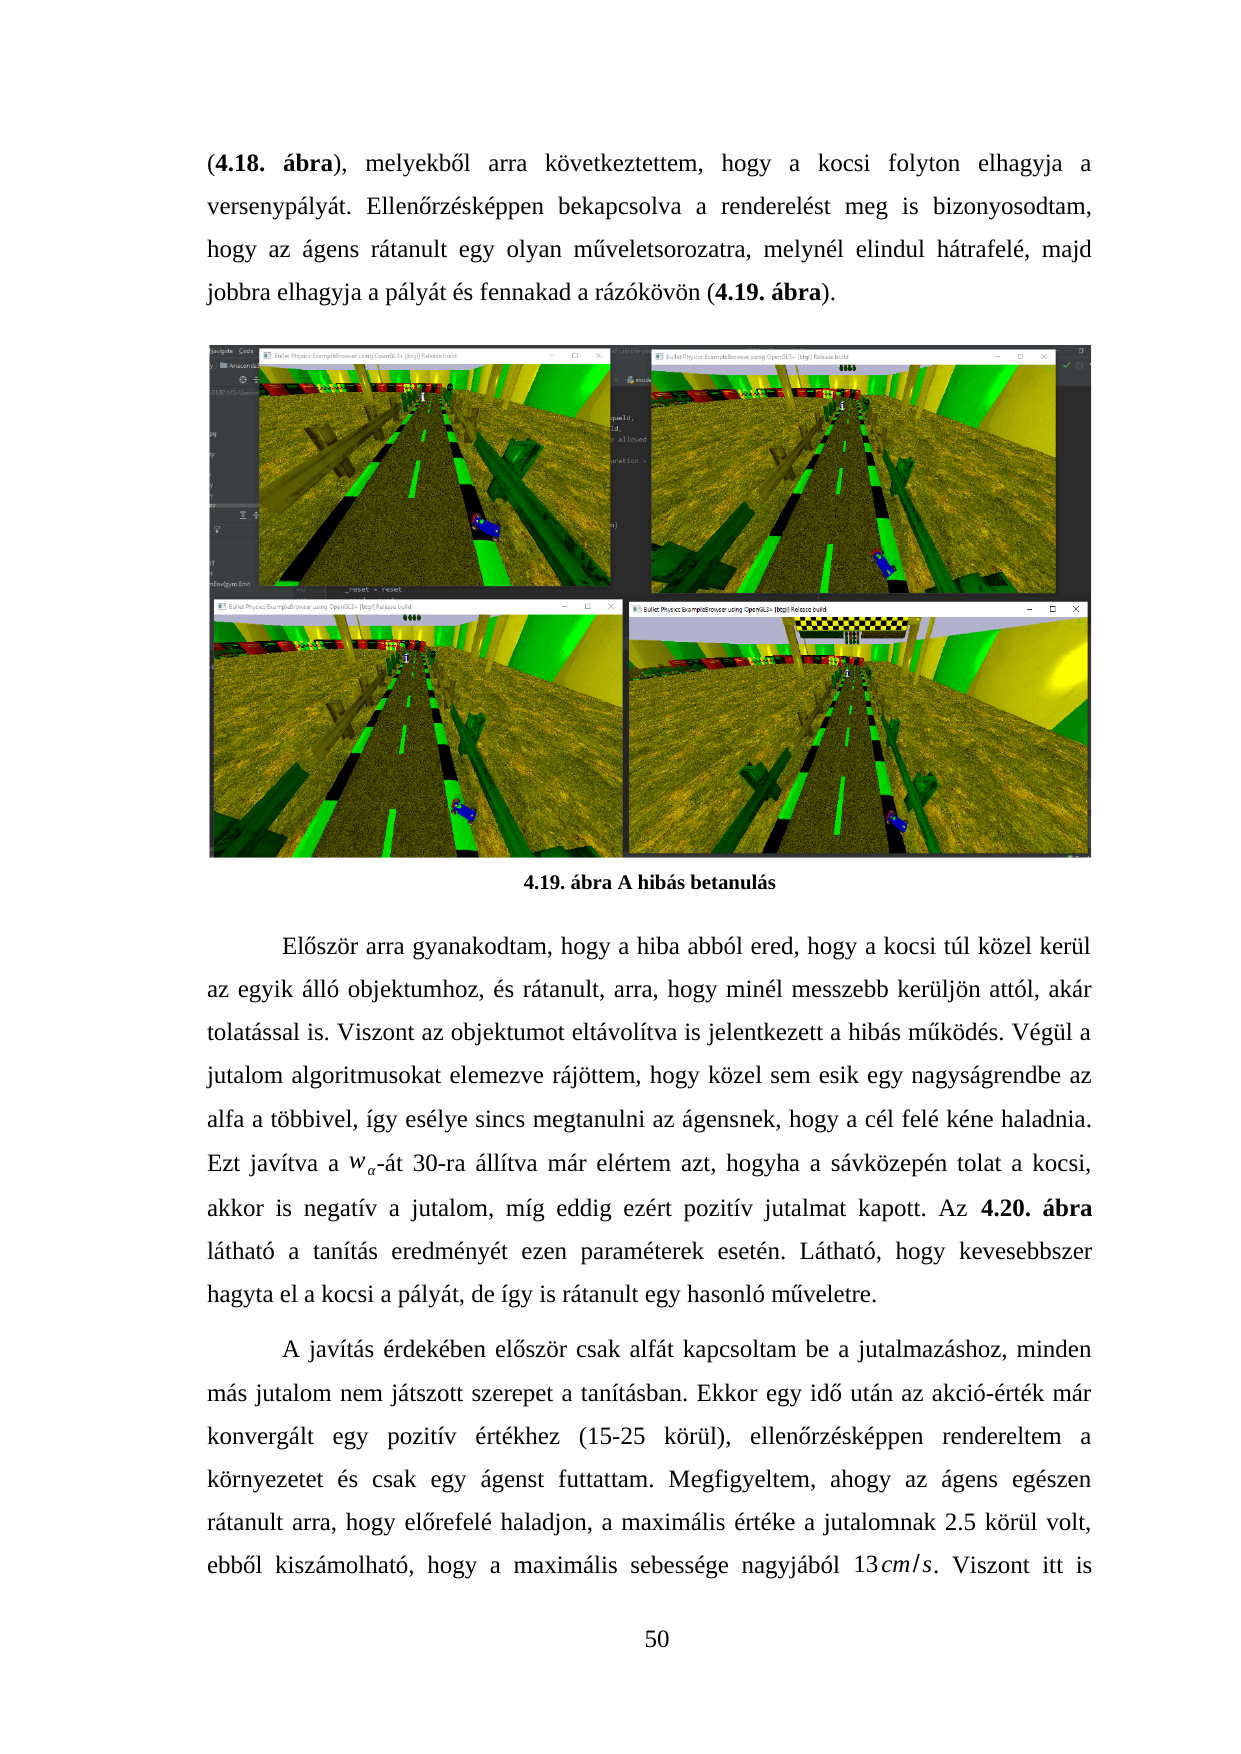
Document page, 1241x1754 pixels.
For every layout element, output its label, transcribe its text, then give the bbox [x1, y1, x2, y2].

picture [208, 345, 1092, 858]
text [207, 148, 1092, 306]
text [207, 1334, 1092, 1579]
